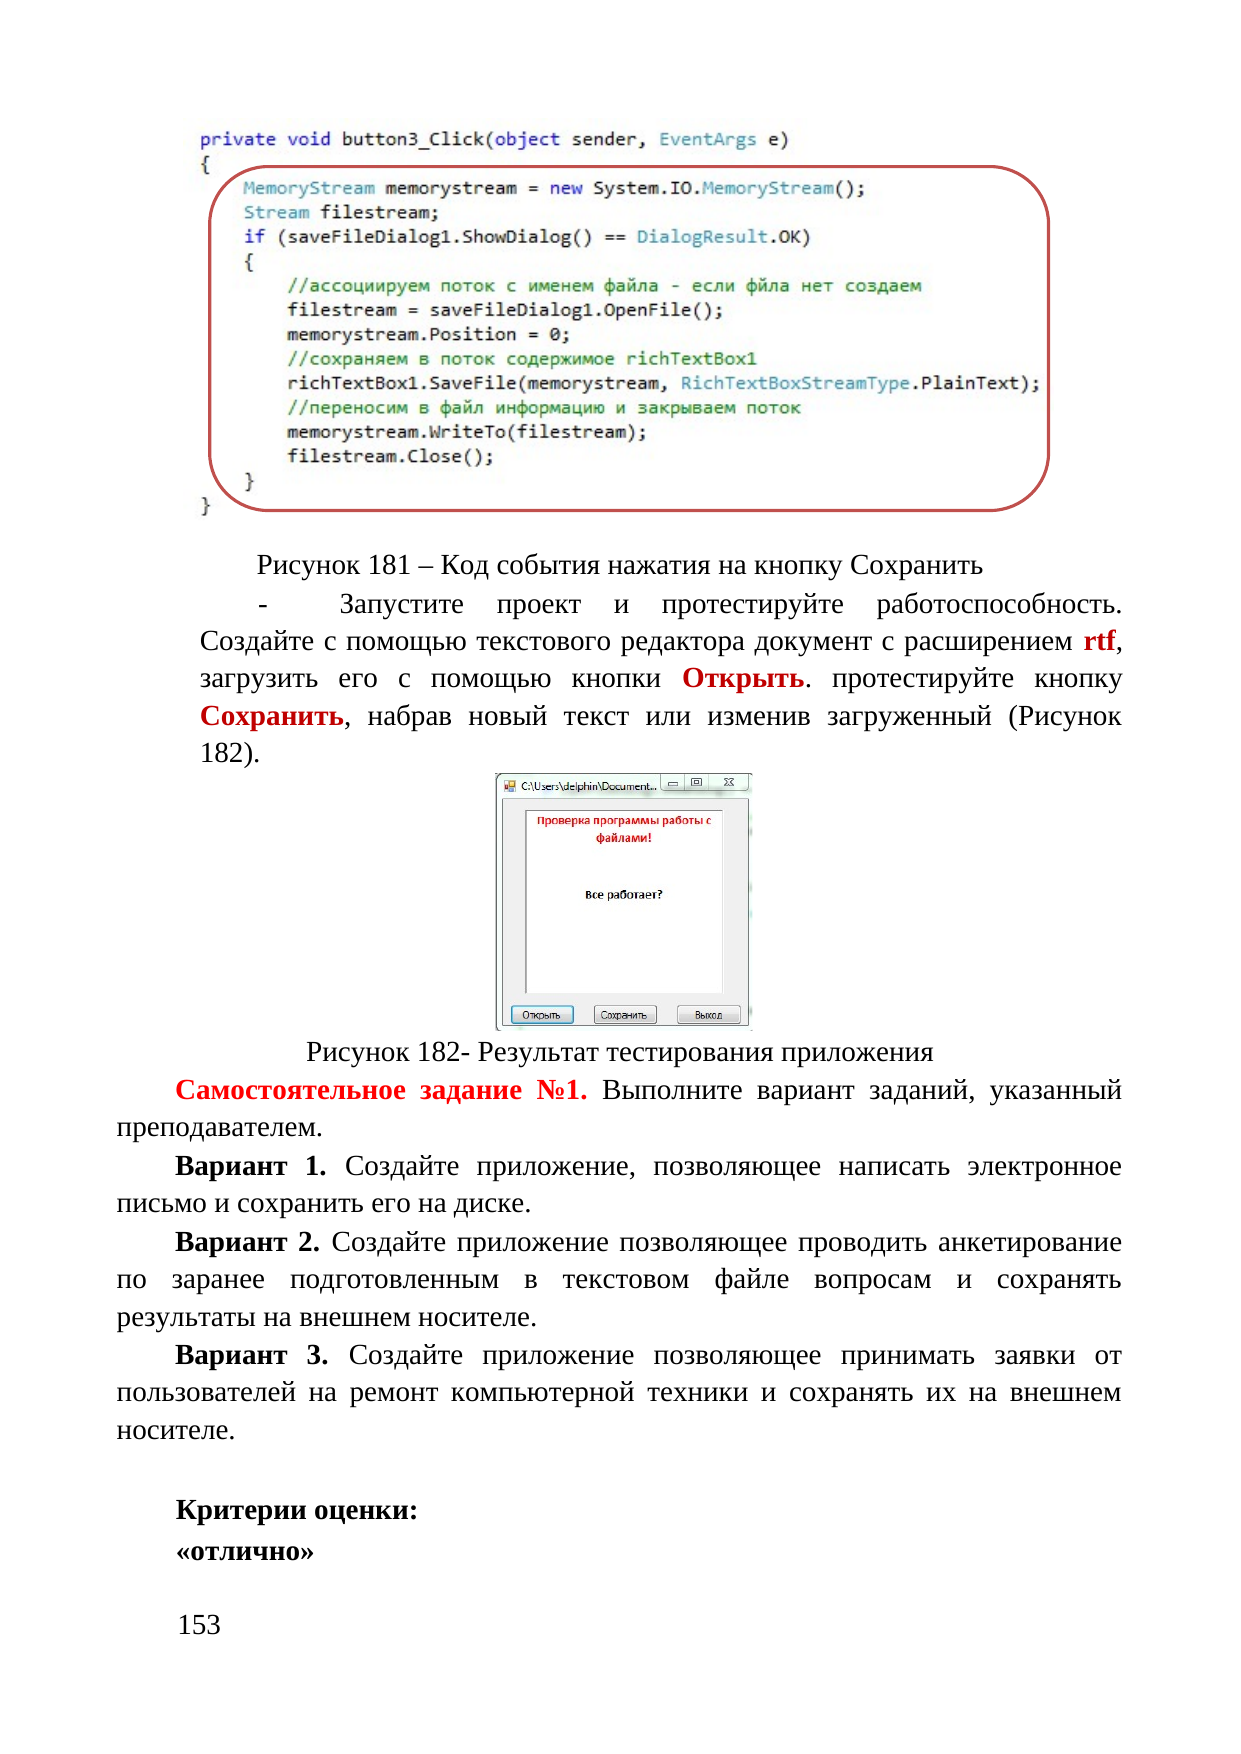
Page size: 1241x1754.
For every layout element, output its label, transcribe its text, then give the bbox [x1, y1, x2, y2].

text «отлично» [176, 1533, 1133, 1567]
text Критерии оценки: [176, 1492, 1133, 1526]
text Самостоятельное задание №1. Выполните вариант заданий, указанный преподавателем. [116, 1072, 1123, 1143]
text Вариант 2. Создайте приложение позволяющее проводить анкетирование по заранее подготовленным в текстовом файле вопросам и сохранять результаты на внешнем носителе. [116, 1224, 1123, 1332]
list Запустите проект и протестируйте работоспособность. Создайте с помощью текстового редактора документ с расширением rtf, загрузить его с помощью кнопки Открыть. протестируйте кнопку Сохранить, набрав новый текст или изменив загруженный (Рисунок 182). [199, 586, 1123, 768]
picture [495, 773, 753, 1031]
text Вариант 3. Создайте приложение позволяющее принимать заявки от пользователей на ремонт компьютерной техники и сохранять их на внешнем носителе. [116, 1337, 1123, 1445]
text Вариант 1. Создайте приложение, позволяющее написать электронное письмо и сохранить его на диске. [116, 1148, 1123, 1219]
text Рисунок 181 – Код события нажатия на кнопку Сохранить [118, 547, 1122, 581]
text Рисунок 182- Результат тестирования приложения [118, 1034, 1122, 1067]
picture [183, 118, 1054, 528]
